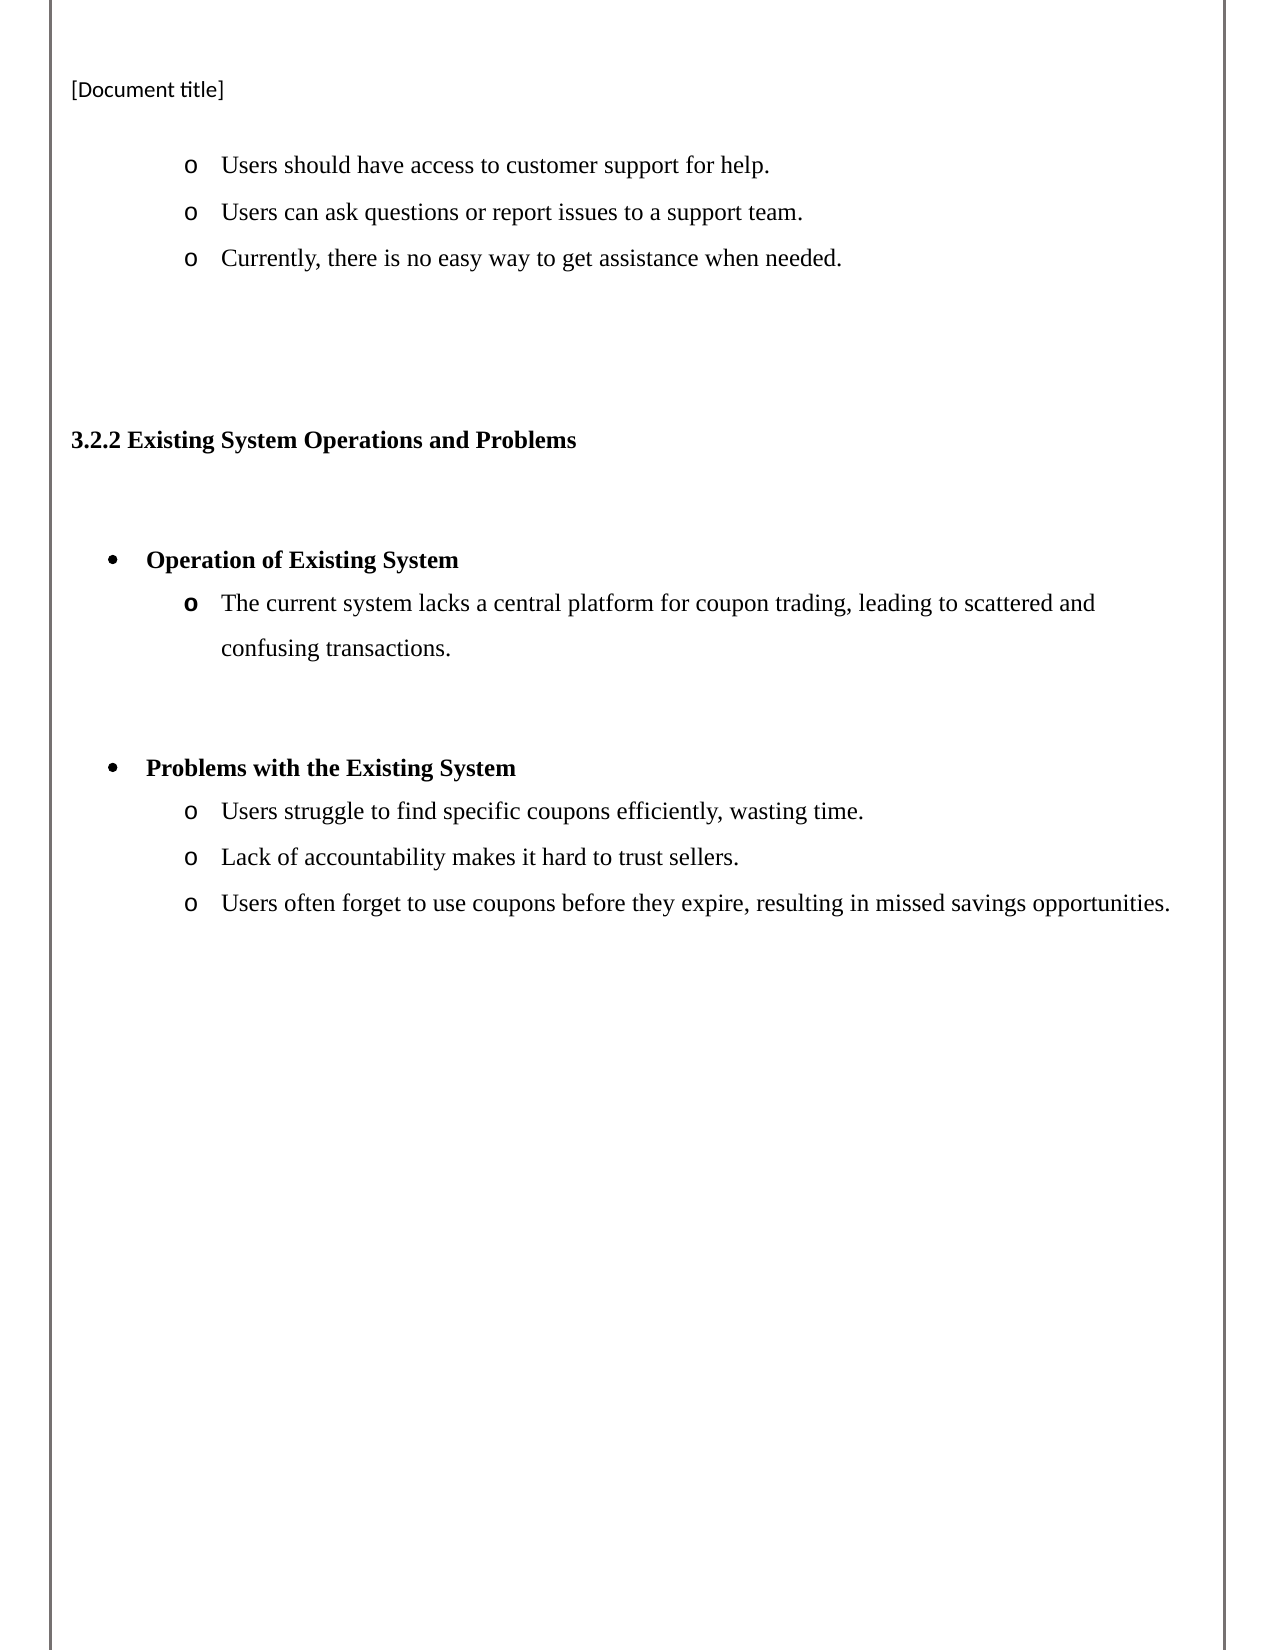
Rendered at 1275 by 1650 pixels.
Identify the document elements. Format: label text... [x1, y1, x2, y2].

list The current system lacks a central platform for coupon trading, leading to scattered and confusing transactions. [183, 588, 1200, 662]
list Currently, there is no easy way to get assistance when needed. [183, 243, 1200, 274]
list Users struggle to find specific coupons efficiently, wasting time. [183, 796, 1200, 827]
list Lack of accountability makes it hard to trust sellers. [183, 842, 1200, 873]
list Users should have access to customer support for help. [183, 150, 1200, 181]
text 3.2.2 Existing System Operations and Problems [71, 425, 1200, 454]
list Users often forget to use coupons before they expire, resulting in missed savings opportunities. [183, 888, 1200, 919]
list Users can ask questions or report issues to a support team. [183, 197, 1200, 227]
list Operation of Existing System [108, 545, 1200, 574]
list Problems with the Existing System [108, 753, 1200, 782]
